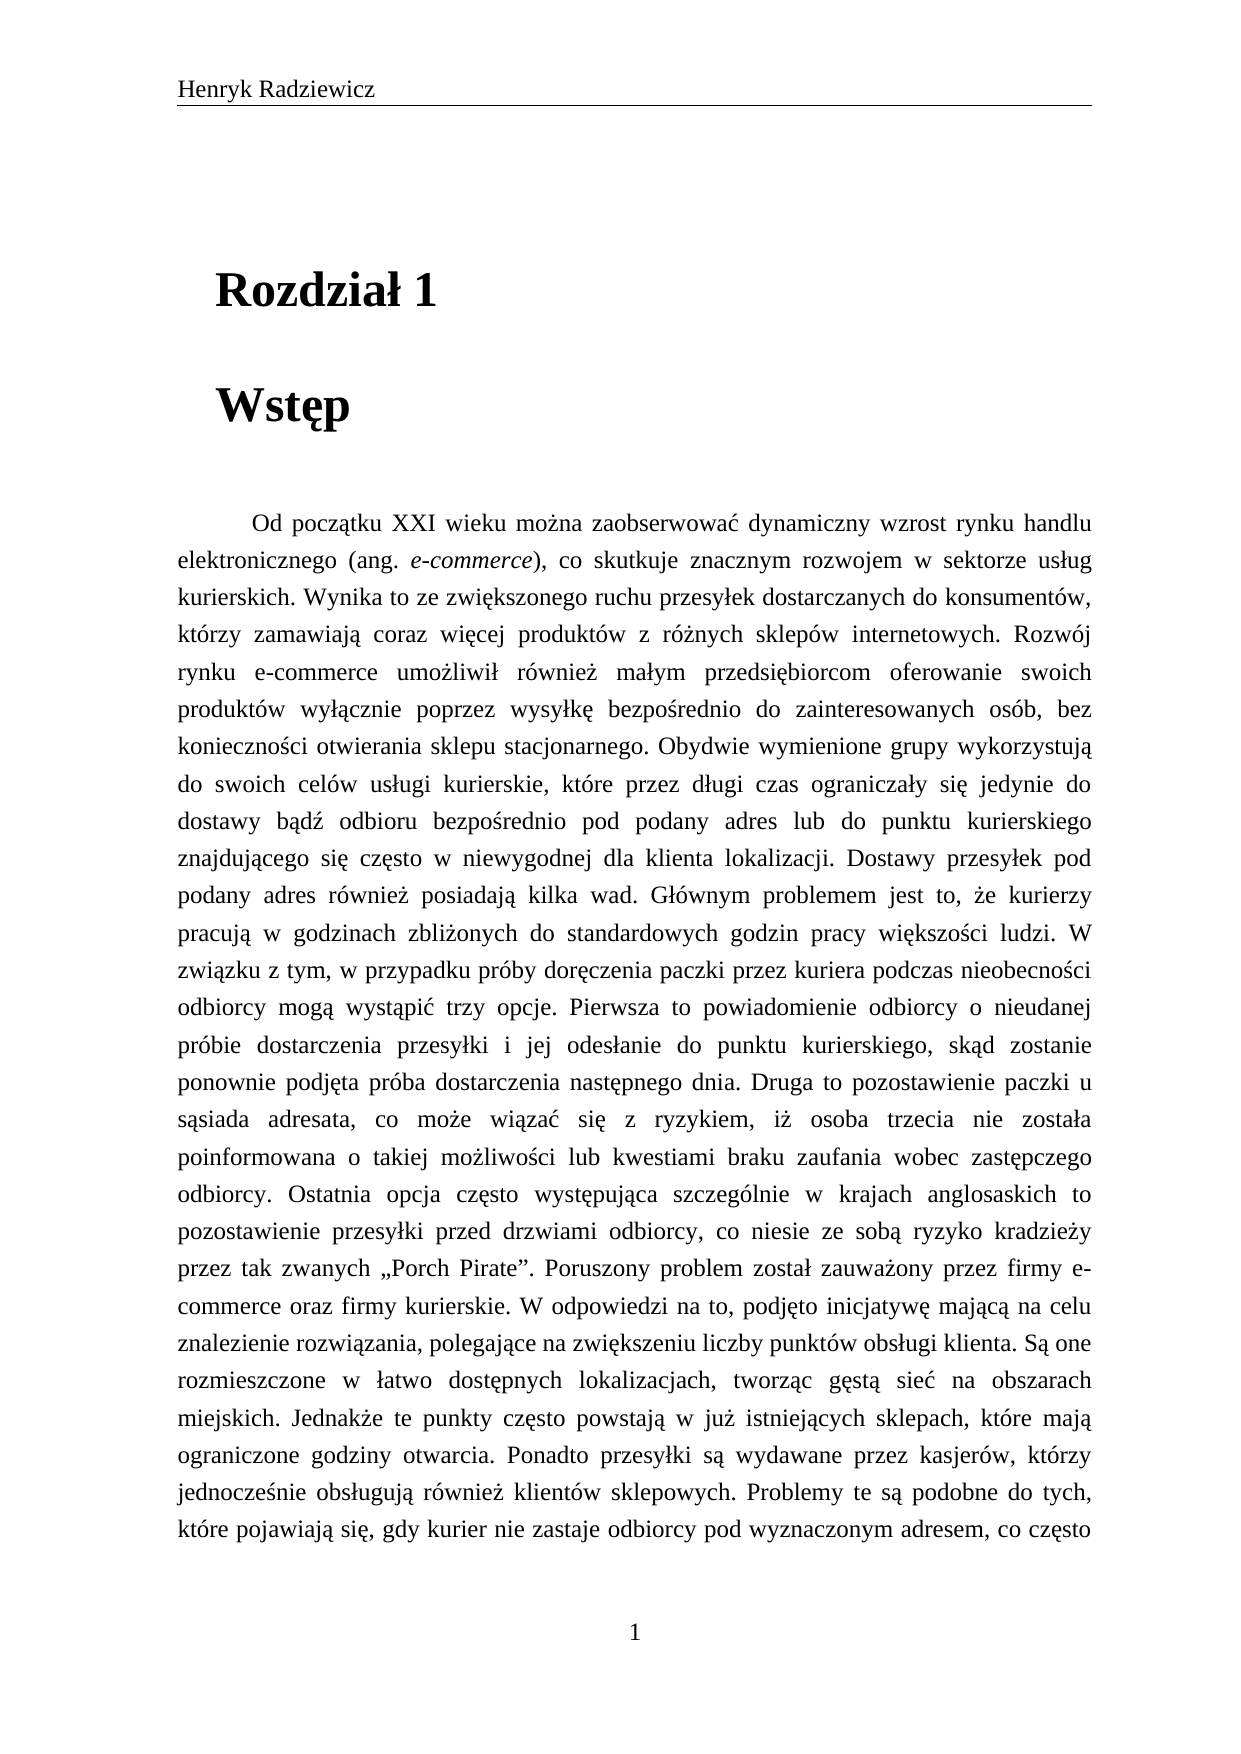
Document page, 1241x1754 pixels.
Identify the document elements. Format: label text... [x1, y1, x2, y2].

subtitle Rozdział 1 Wstęp [215, 260, 1092, 433]
